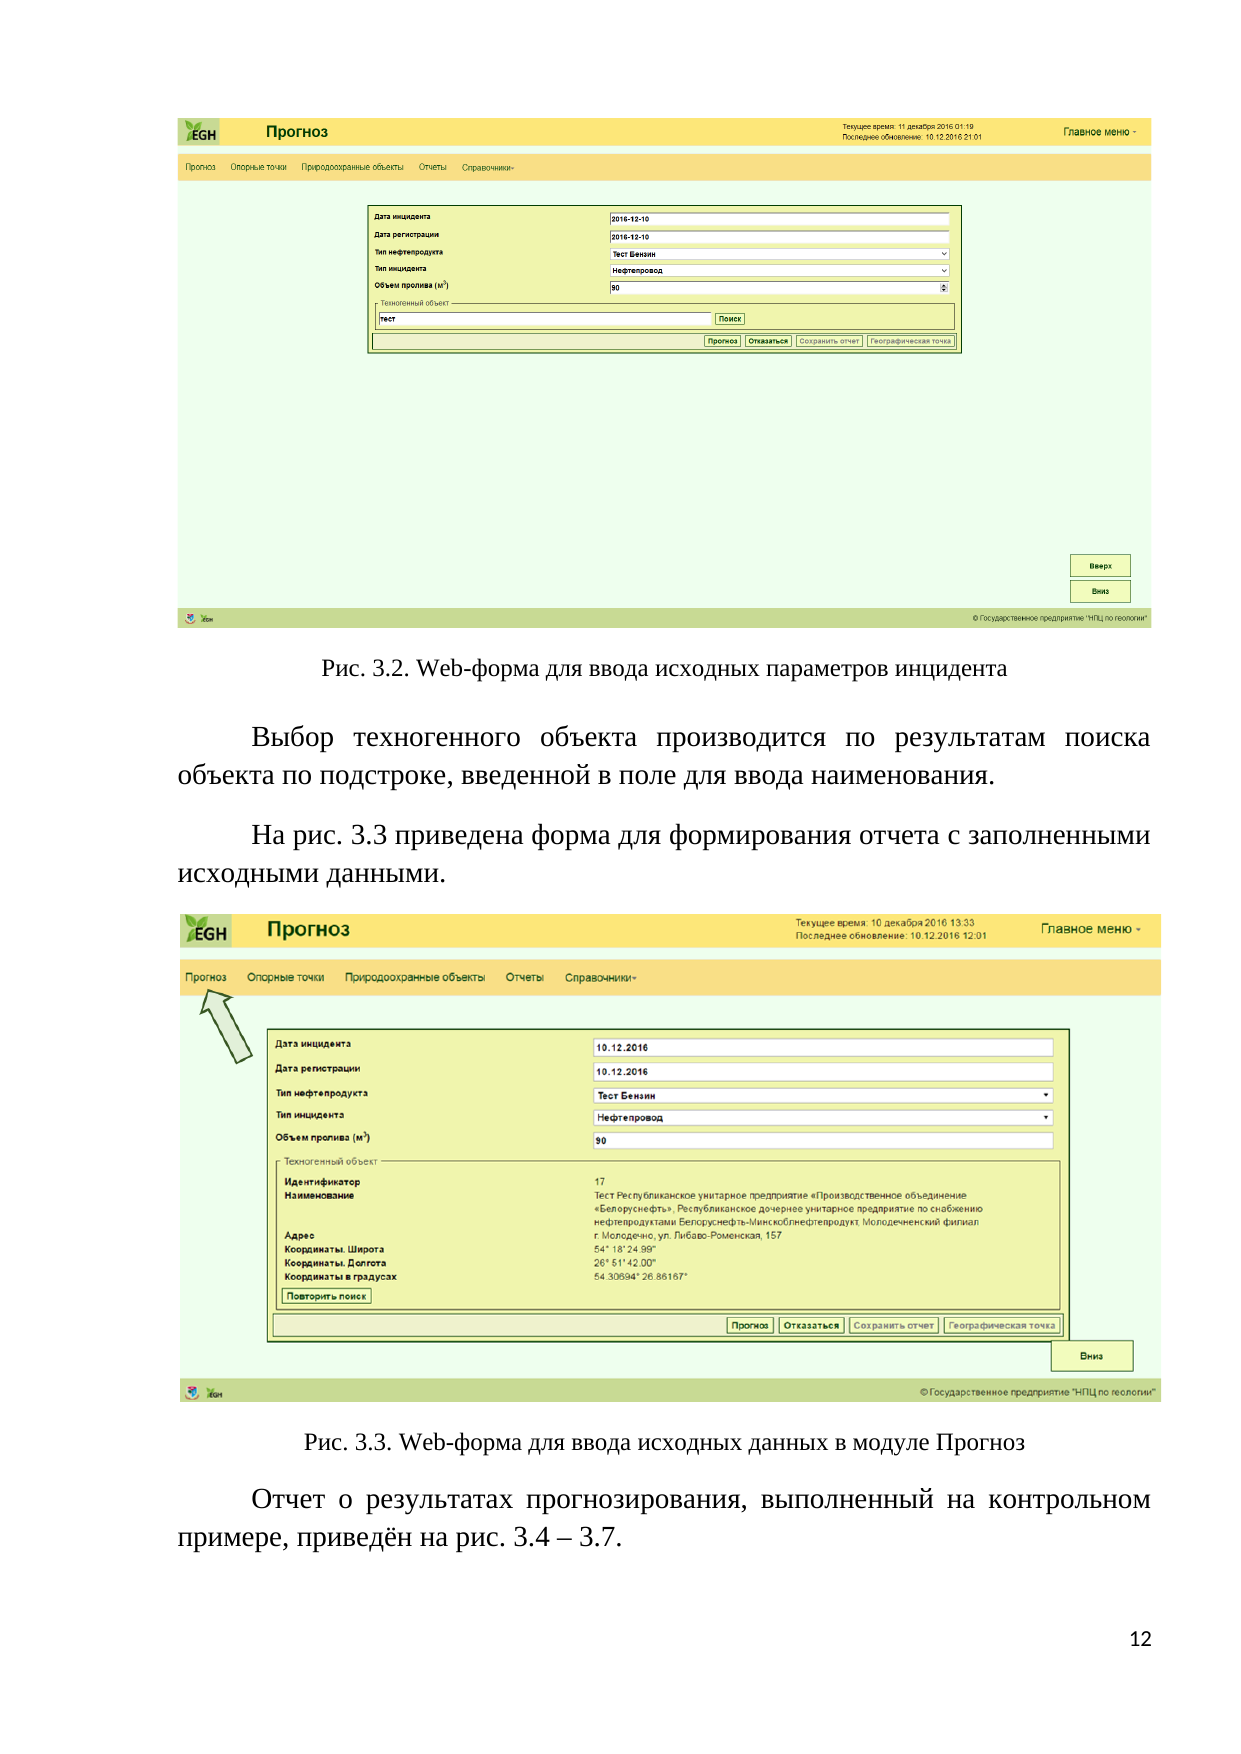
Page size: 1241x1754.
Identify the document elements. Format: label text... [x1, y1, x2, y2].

text Выбор техногенного объекта производится по результатам поиска объекта по подстроке, введенной в поле для ввода наименования. [177, 719, 1152, 791]
text Рис. 3.2. Web-форма для ввода исходных параметров инцидента [177, 653, 1152, 682]
text На рис. 3.3 приведена форма для формирования отчета с заполненными исходными данными. [177, 817, 1152, 889]
text Рис. 3.3. Web-форма для ввода исходных данных в модуле Прогноз [177, 1427, 1152, 1456]
text Отчет о результатах прогнозирования, выполненный на контрольном примере, приведён на рис. 3.4 – 3.7. [177, 1481, 1152, 1553]
picture [177, 914, 1162, 1402]
picture [177, 118, 1152, 628]
